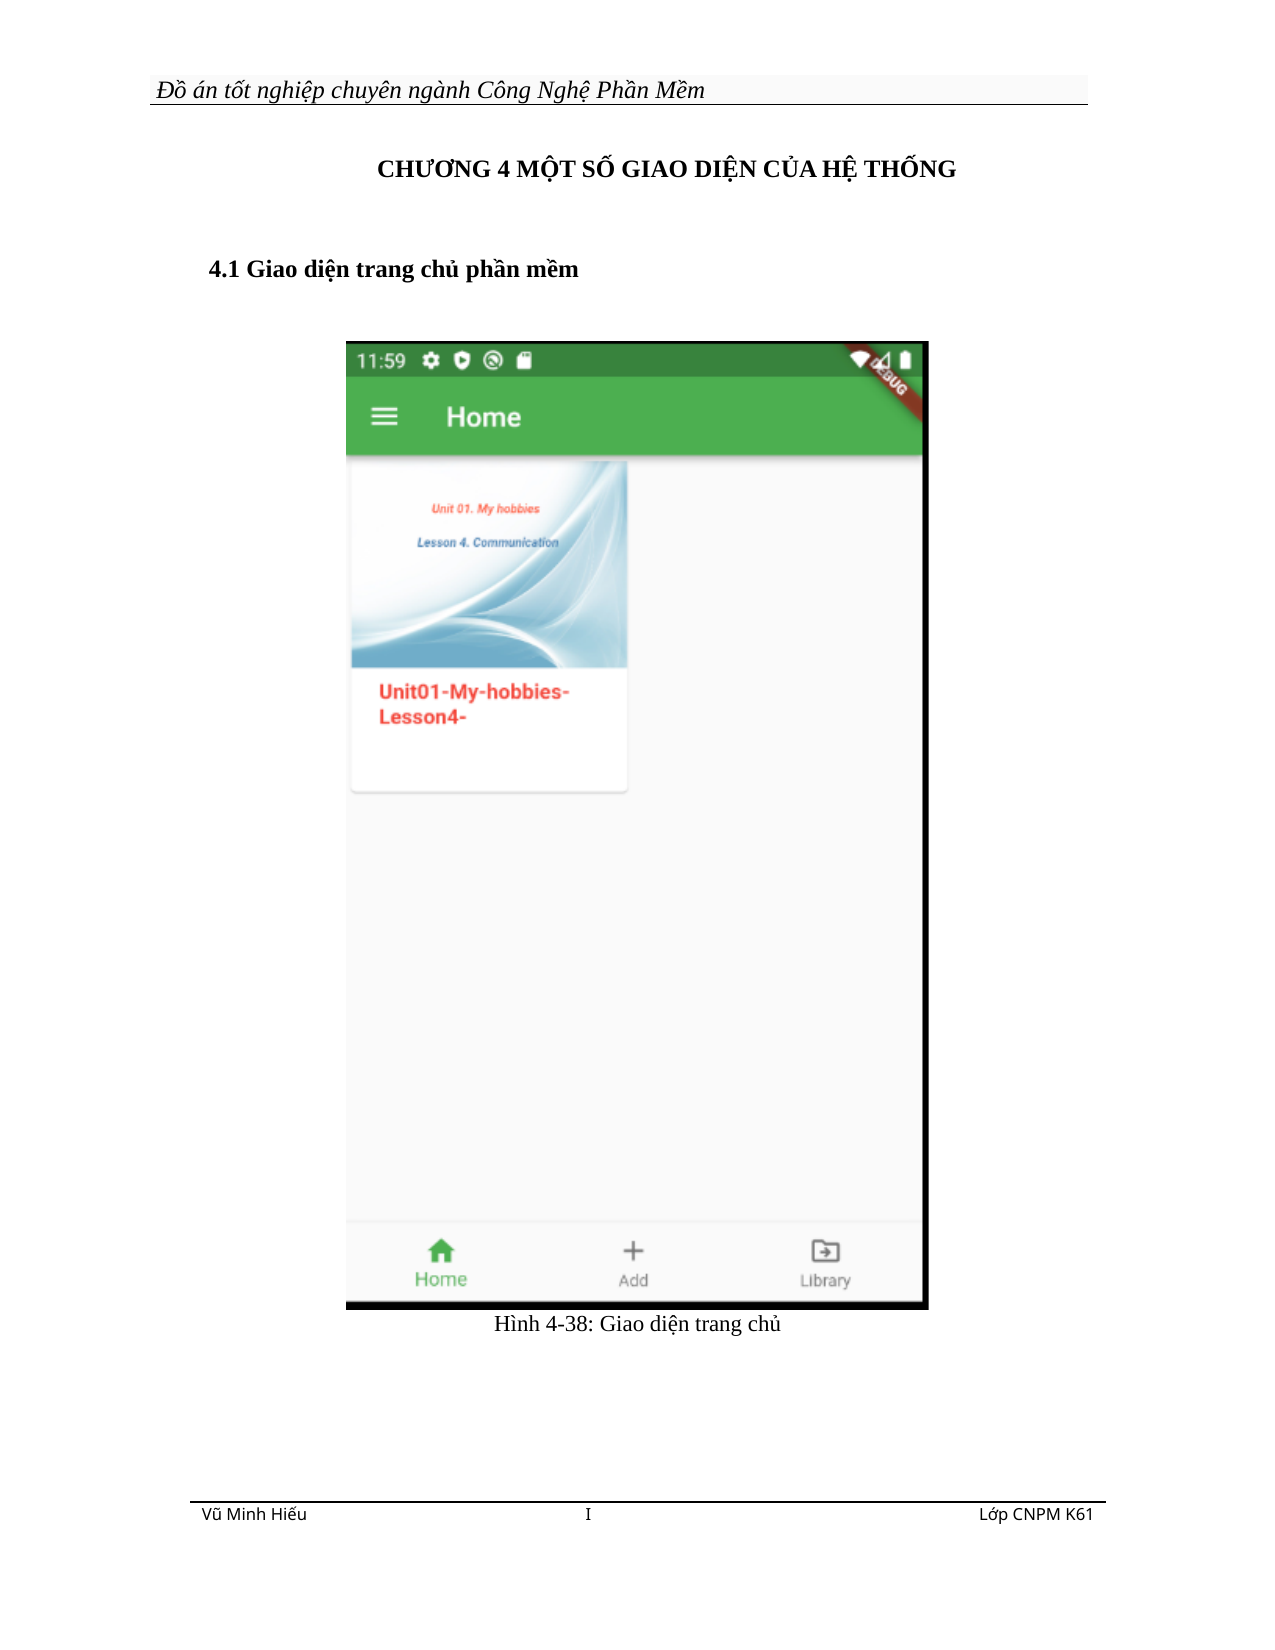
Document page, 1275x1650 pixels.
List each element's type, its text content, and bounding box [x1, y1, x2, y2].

subtitle MỘT SỐ GIAO DIỆN CỦA HỆ THỐNG [150, 154, 1125, 183]
subtitle Giao diện trang chủ phần mềm [150, 254, 1125, 283]
picture [346, 341, 929, 1310]
